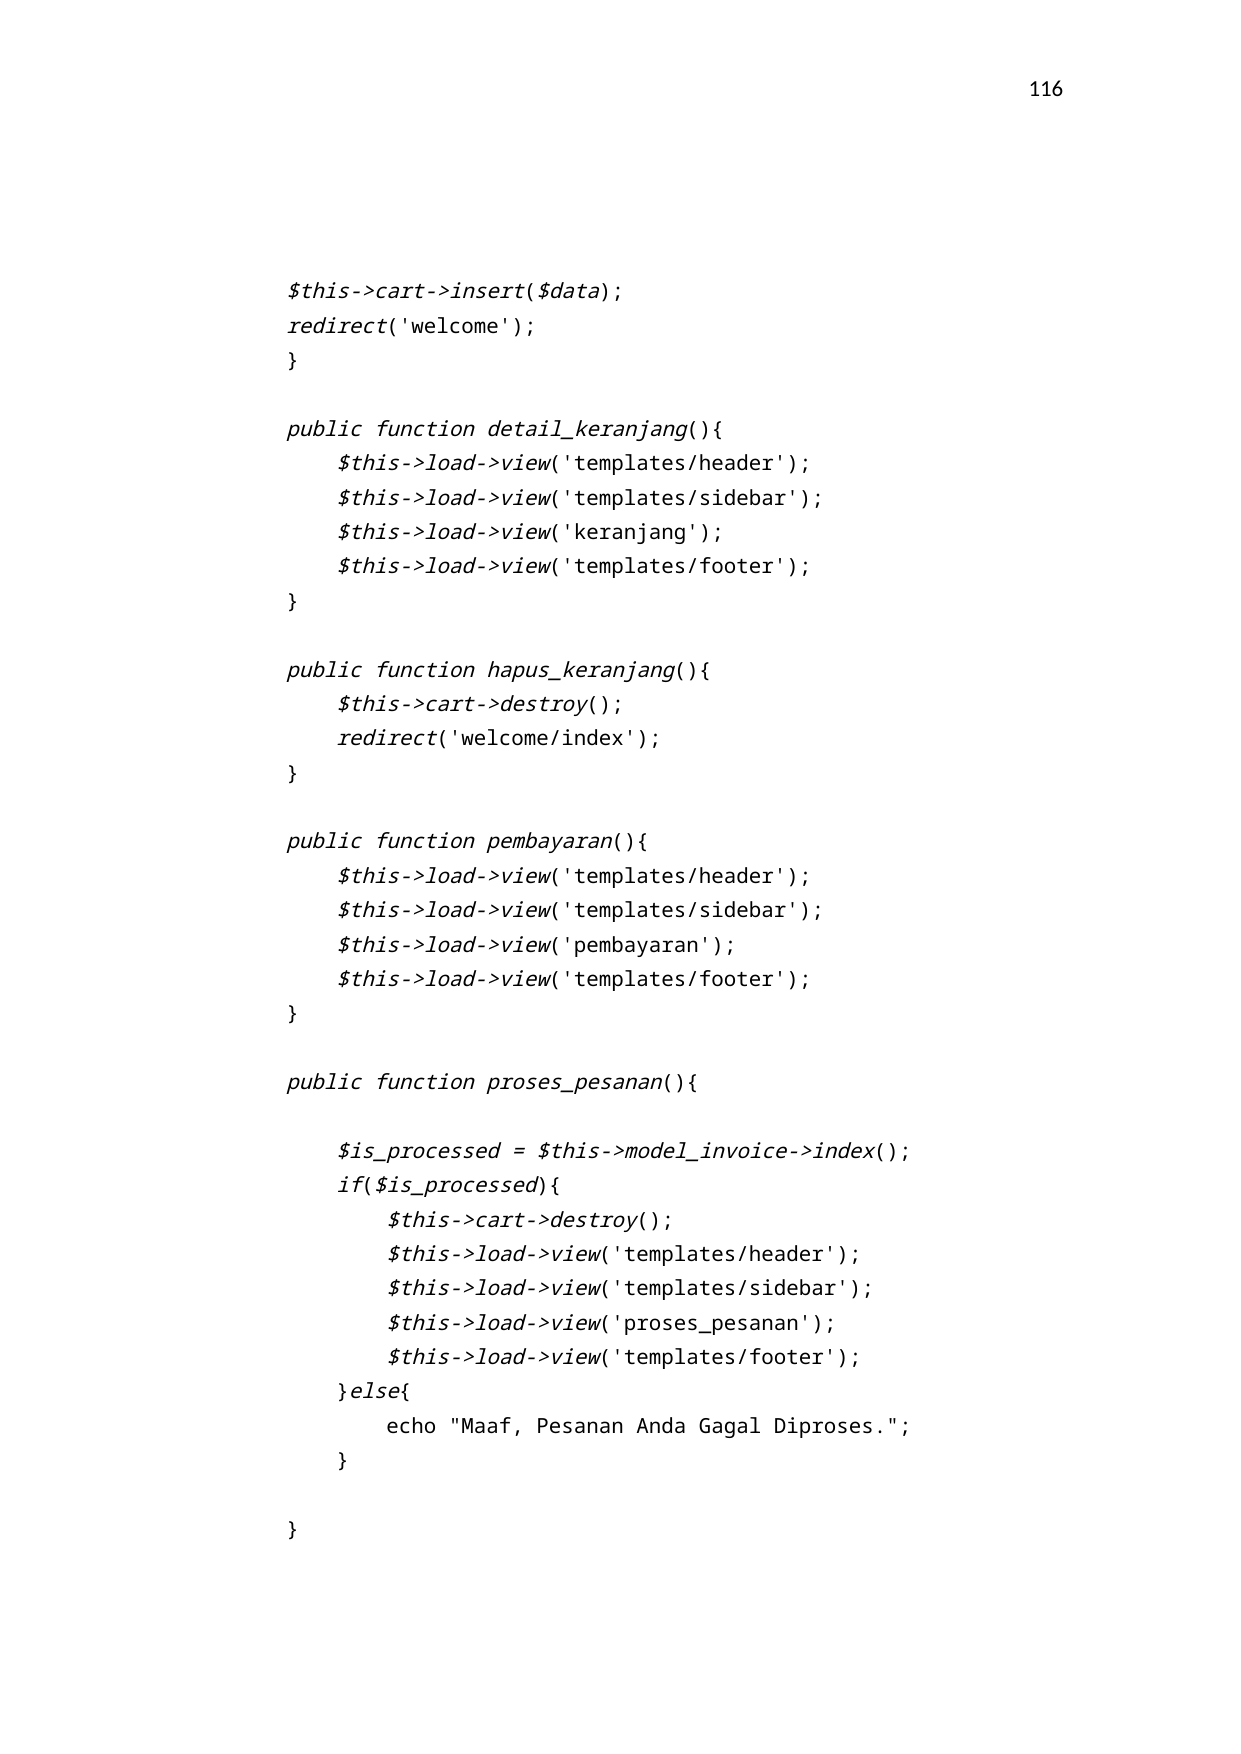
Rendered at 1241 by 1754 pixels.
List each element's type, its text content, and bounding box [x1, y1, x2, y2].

text } [236, 992, 1063, 1027]
text public function detail_keranjang(){ [236, 408, 1063, 442]
text $this->cart->destroy(); [236, 1199, 1063, 1233]
text } [236, 580, 1063, 614]
text public function hapus_keranjang(){ [236, 649, 1063, 683]
text $this->load->view('templates/sidebar'); [236, 477, 1063, 511]
text $this->load->view('templates/sidebar'); [236, 1267, 1063, 1302]
text redirect('welcome/index'); [236, 717, 1063, 752]
text } [236, 1508, 1063, 1542]
text public function proses_pesanan(){ [236, 1061, 1063, 1096]
text $this->load->view('templates/header'); [236, 1233, 1063, 1267]
text redirect('welcome'); [236, 305, 1063, 339]
text } [236, 1439, 1063, 1474]
text $this->load->view('templates/header'); [236, 855, 1063, 889]
text $this->load->view('proses_pesanan'); [236, 1302, 1063, 1336]
text $this->load->view('keranjang'); [236, 511, 1063, 546]
text $this->load->view('templates/sidebar'); [236, 889, 1063, 924]
text $this->load->view('templates/footer'); [236, 958, 1063, 992]
text if($is_processed){ [236, 1164, 1063, 1199]
text $is_processed = $this->model_invoice->index(); [236, 1130, 1063, 1164]
text } [236, 339, 1063, 374]
text $this->load->view('templates/header'); [236, 442, 1063, 477]
text }else{ [236, 1371, 1063, 1405]
text $this->cart->destroy(); [236, 683, 1063, 717]
text $this->load->view('pembayaran'); [236, 924, 1063, 958]
text echo "Maaf, Pesanan Anda Gagal Diproses."; [236, 1405, 1063, 1439]
text } [236, 752, 1063, 786]
text $this->load->view('templates/footer'); [236, 1336, 1063, 1371]
text public function pembayaran(){ [236, 821, 1063, 855]
text $this->load->view('templates/footer'); [236, 546, 1063, 580]
text $this->cart->insert($data); [236, 271, 1063, 305]
